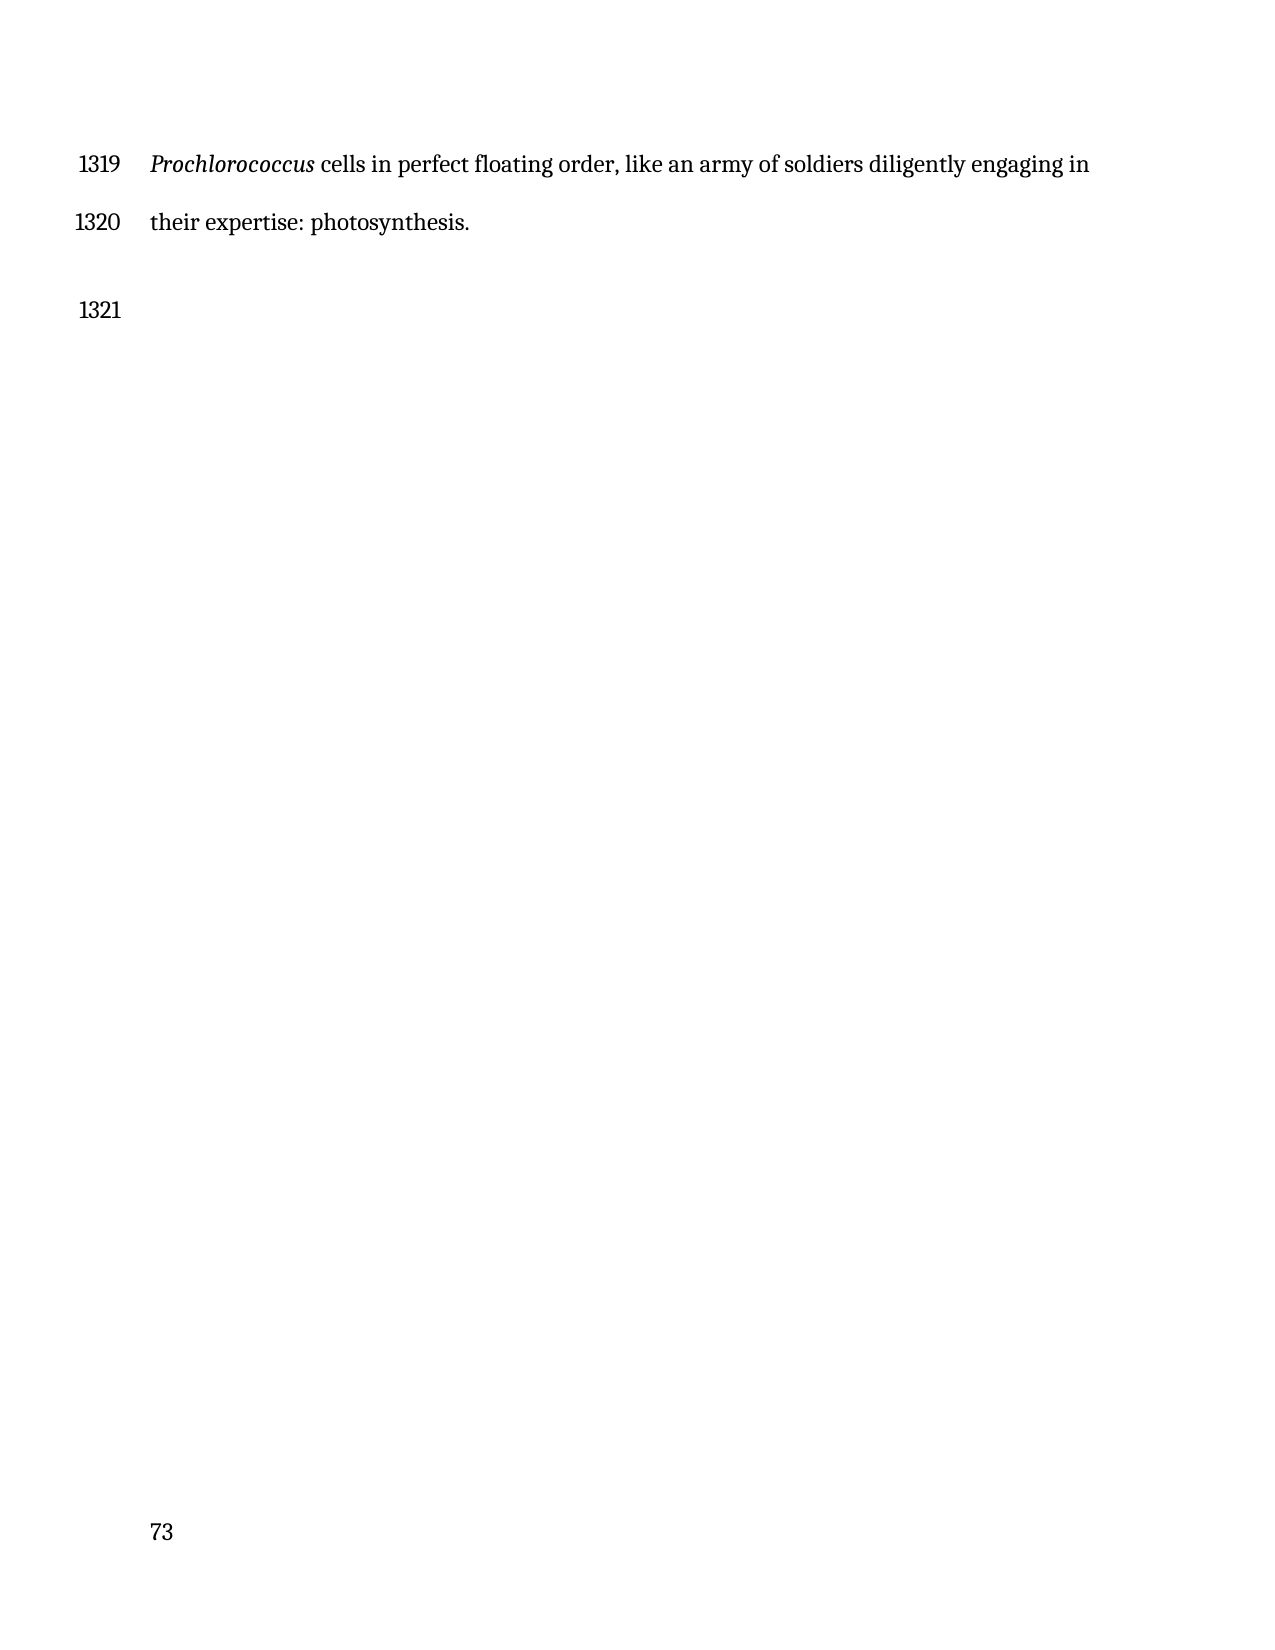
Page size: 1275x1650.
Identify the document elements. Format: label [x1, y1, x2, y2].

text [150, 150, 1125, 236]
